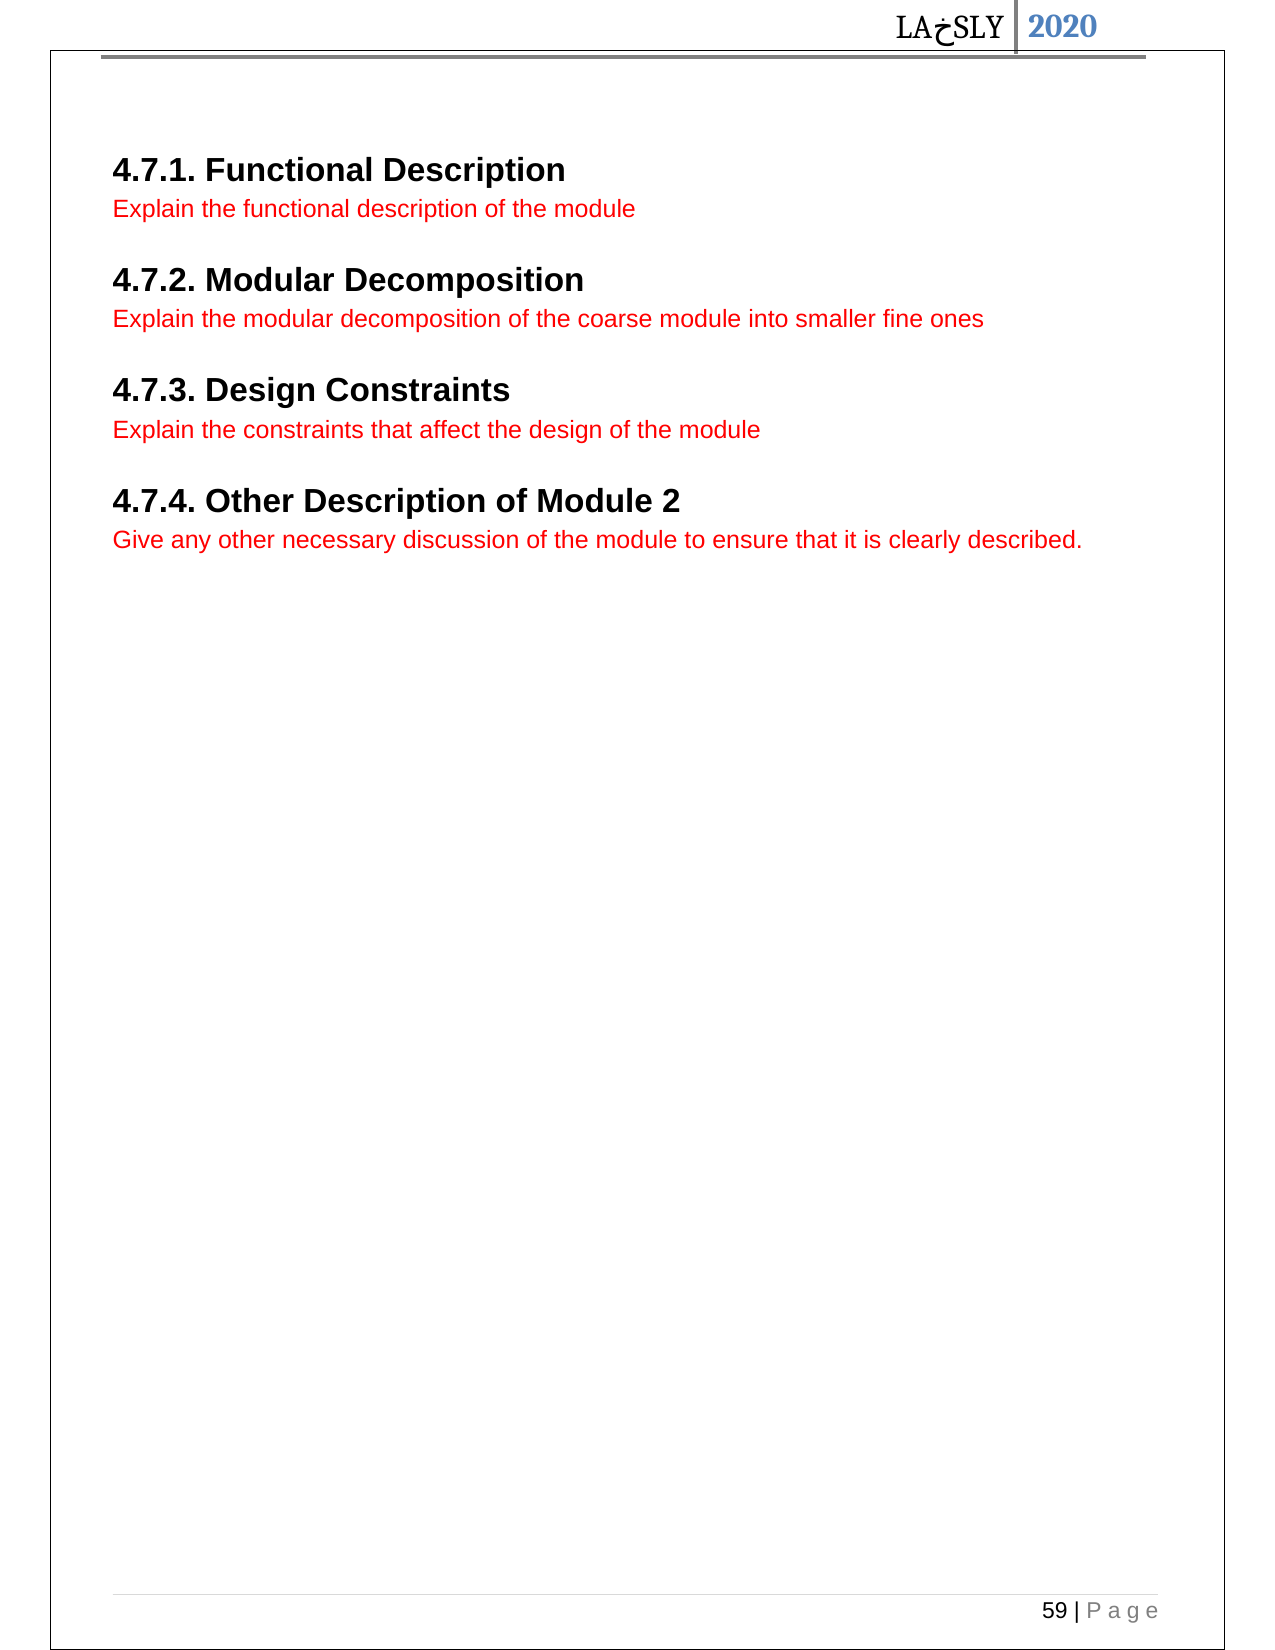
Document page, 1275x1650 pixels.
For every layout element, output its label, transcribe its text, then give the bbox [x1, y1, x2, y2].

text 4.7.1. Functional Description [112, 150, 1158, 188]
text Explain the modular decomposition of the coarse module into smaller fine ones [112, 304, 1158, 333]
text 4.7.2. Modular Decomposition [112, 260, 1158, 299]
text 4.7.4. Other Description of Module 2 [112, 481, 1158, 519]
text 4.7.3. Design Constraints [112, 370, 1158, 409]
text Give any other necessary discussion of the module to ensure that it is clearly described. [112, 525, 1158, 553]
text Explain the constraints that affect the design of the module [112, 414, 1158, 443]
text Explain the functional description of the module [112, 194, 1158, 223]
